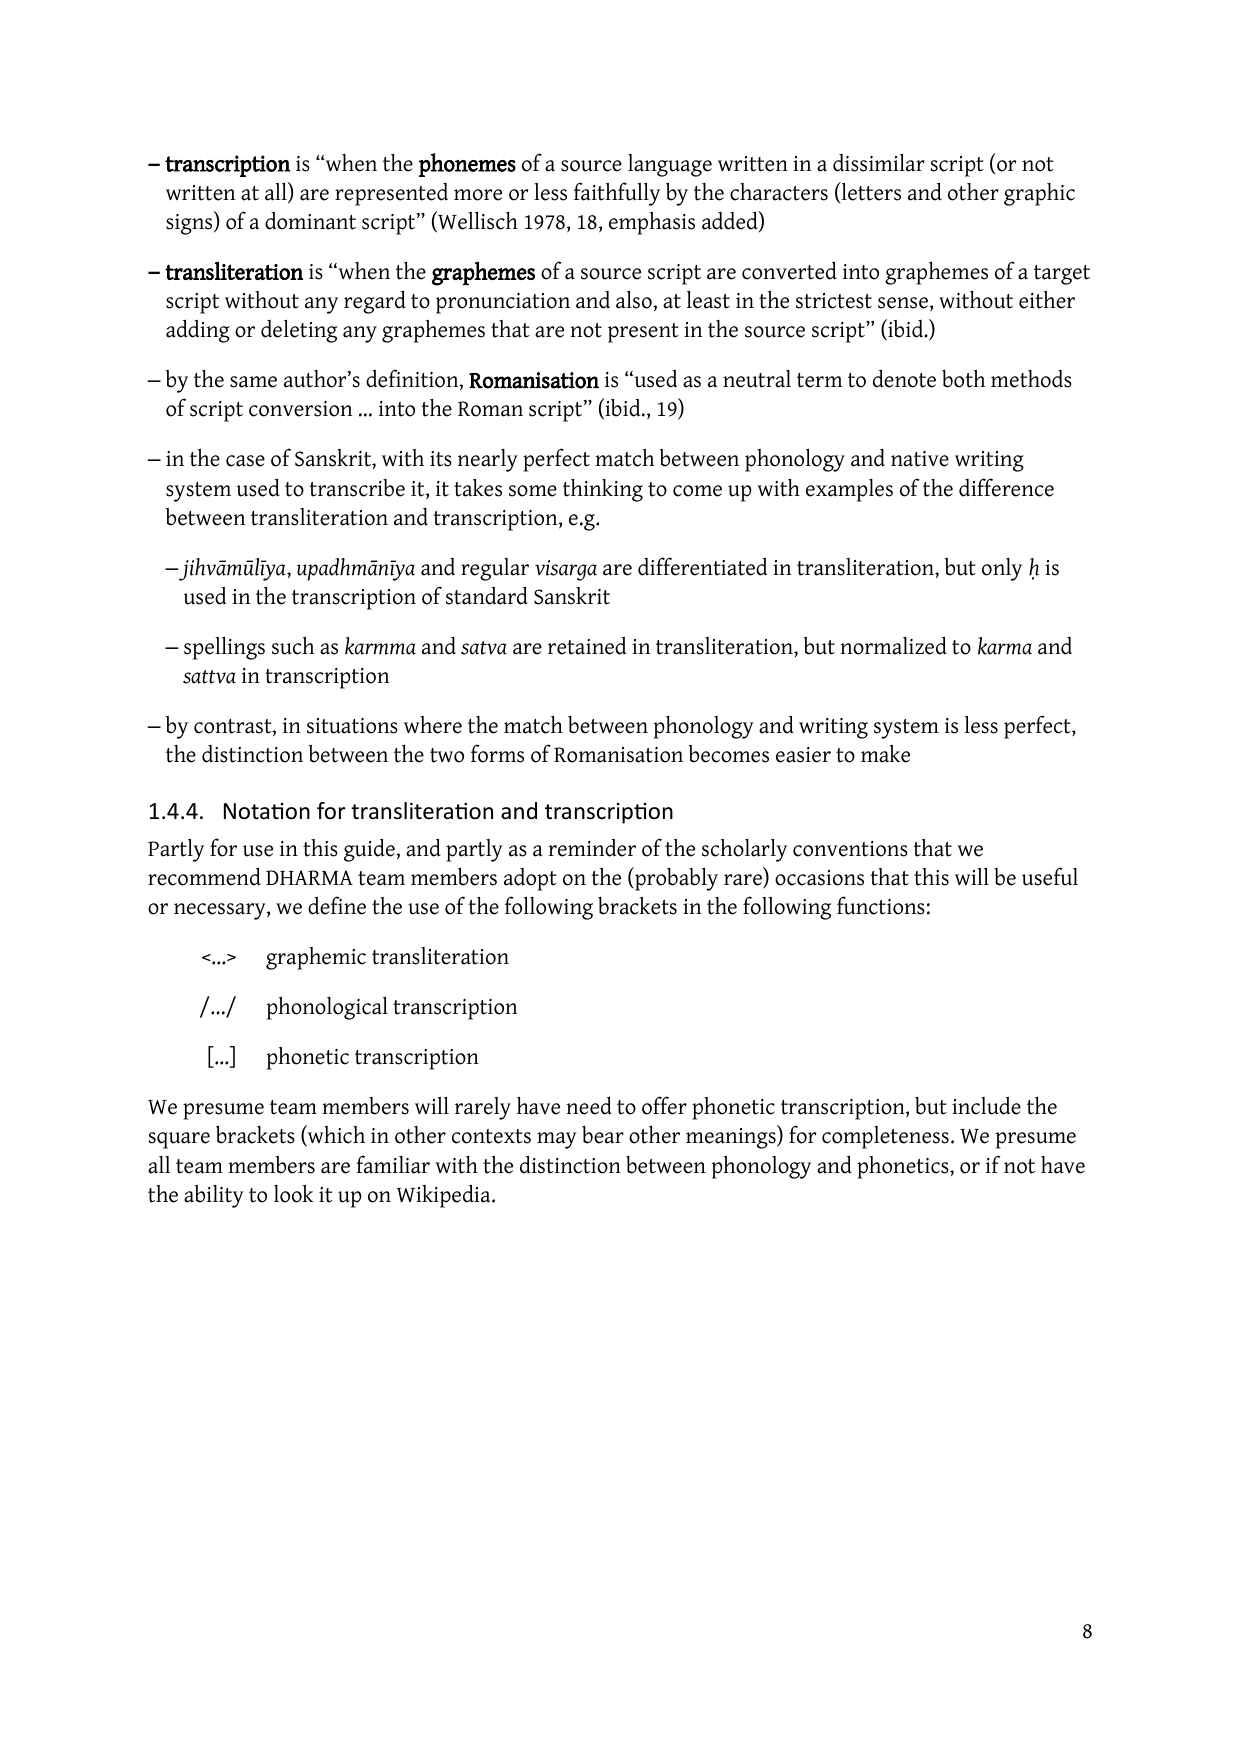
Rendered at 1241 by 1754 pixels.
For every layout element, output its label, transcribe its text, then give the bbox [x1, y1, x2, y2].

list spellings such as karmma and satva are retained in transliteration, but normalized to karma and sattva in transcription [165, 631, 1092, 689]
text Partly for use in this guide, and partly as a reminder of the scholarly conventions that we recommend DHARMA team members adopt on the (probably rare) occasions that this will be useful or necessary, we define the use of the following brackets in the following functions: [148, 833, 1092, 921]
list transcription is “when the phonemes of a source language written in a dissimilar script (or not written at all) are represented more or less faithfully by the characters (letters and other graphic signs) of a dominant script” (Wellisch 1978, 18, emphasis added) [148, 148, 1092, 235]
list jihvāmūlīya, upadhmānīya and regular visarga are differentiated in transliteration, but only ḥ is used in the transcription of standard Sanskrit [165, 552, 1092, 610]
list in the case of Sanskrit, with its nearly perfect match between phonology and native writing system used to transcribe it, it takes some thinking to come up with examples of the difference between transliteration and transcription, e.g. [148, 443, 1092, 531]
list by contrast, in situations where the match between phonology and writing system is less perfect, the distinction between the two forms of Romanisation becomes easier to make [148, 710, 1092, 768]
list transliteration is “when the graphemes of a source script are converted into graphemes of a target script without any regard to pronunciation and also, at least in the strictest sense, without either adding or deleting any graphemes that are not present in the source script” (ibid.) [148, 256, 1092, 343]
text /.../ phonological transcription [148, 991, 1092, 1021]
text <…> graphemic transliteration [148, 941, 1092, 971]
text […] phonetic transcription [148, 1041, 1092, 1071]
text We presume team members will rarely have need to offer phonetic transcription, but include the square brackets (which in other contexts may bear other meanings) for completeness. We presume all team members are familiar with the distinction between phonology and phonetics, or if not have the ability to look it up on Wikipedia. [148, 1091, 1092, 1208]
subtitle Notation for transliteration and transcription [148, 789, 1092, 827]
list by the same author’s definition, Romanisation is “used as a neutral term to denote both methods of script conversion … into the Roman script” (ibid., 19) [148, 364, 1092, 423]
